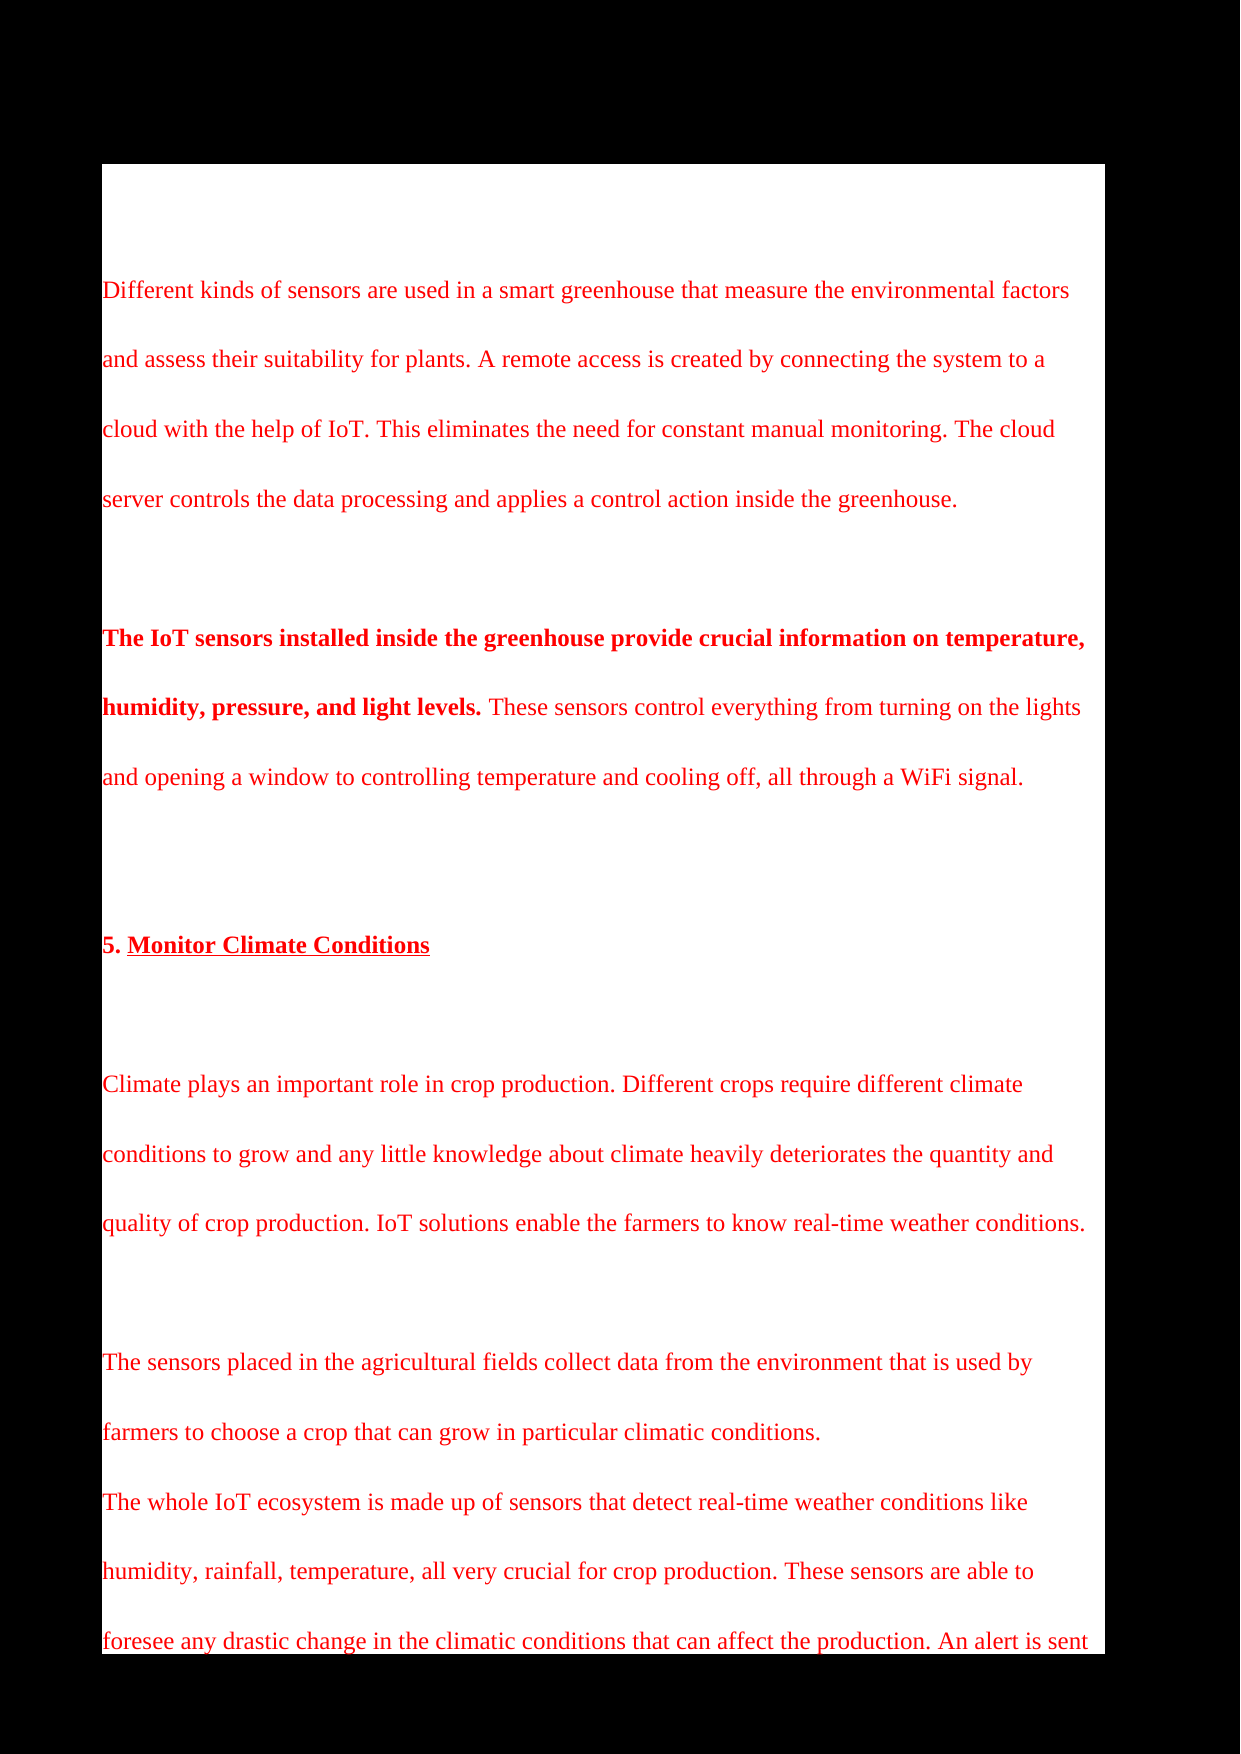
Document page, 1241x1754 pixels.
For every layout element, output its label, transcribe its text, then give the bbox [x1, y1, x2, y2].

text The sensors placed in the agricultural fields collect data from the environment that is used by farmers to choose a crop that can grow in particular climatic conditions. [102, 1307, 1105, 1446]
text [102, 1446, 1105, 1654]
text Different kinds of sensors are used in a smart greenhouse that measure the environmental factors and assess their suitability for plants. A remote access is created by connecting the system to a cloud with the help of IoT. This eliminates the need for constant manual monitoring. The cloud server controls the data processing and applies a control action inside the greenhouse. [102, 234, 1105, 512]
subtitle 5. Monitor Climate Conditions [102, 930, 1105, 959]
text Climate plays an important role in crop production. Different crops require different climate conditions to grow and any little knowledge about climate heavily deteriorates the quantity and quality of crop production. IoT solutions enable the farmers to know real-time weather conditions. [102, 1028, 1105, 1237]
text The IoT sensors installed inside the greenhouse provide crucial information on temperature, humidity, pressure, and light levels. These sensors control everything from turning on the lights and opening a window to controlling temperature and cooling off, all through a WiFi signal. [102, 582, 1105, 791]
